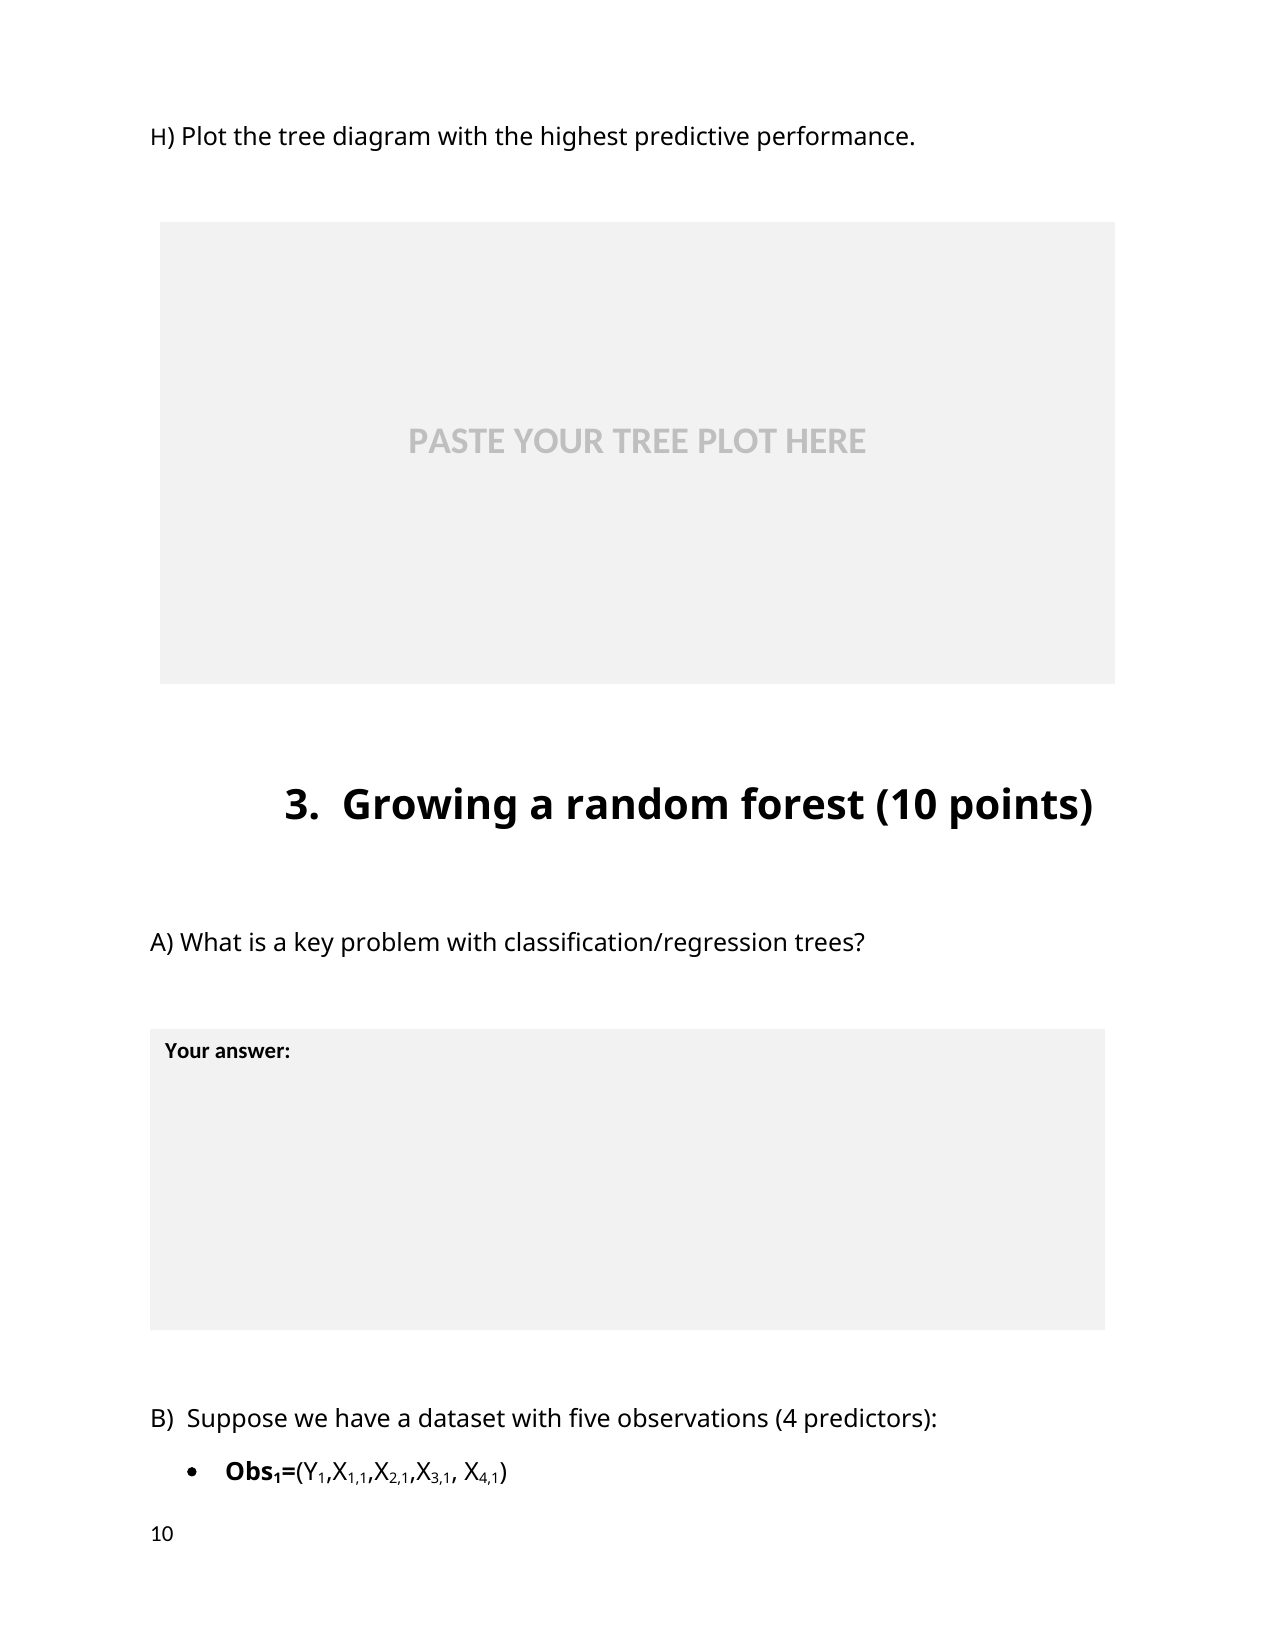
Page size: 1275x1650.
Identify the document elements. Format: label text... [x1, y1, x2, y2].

text B) Suppose we have a dataset with five observations (4 predictors): [150, 1400, 1125, 1434]
text A) What is a key problem with classification/regression trees? [150, 925, 1125, 959]
list Obs1=(Y1,X1,1,X2,1,X3,1, X4,1) [187, 1454, 1125, 1488]
text H) Plot the tree diagram with the highest predictive performance. [150, 118, 1125, 152]
text 3. Growing a random forest (10 points) [253, 775, 1125, 832]
